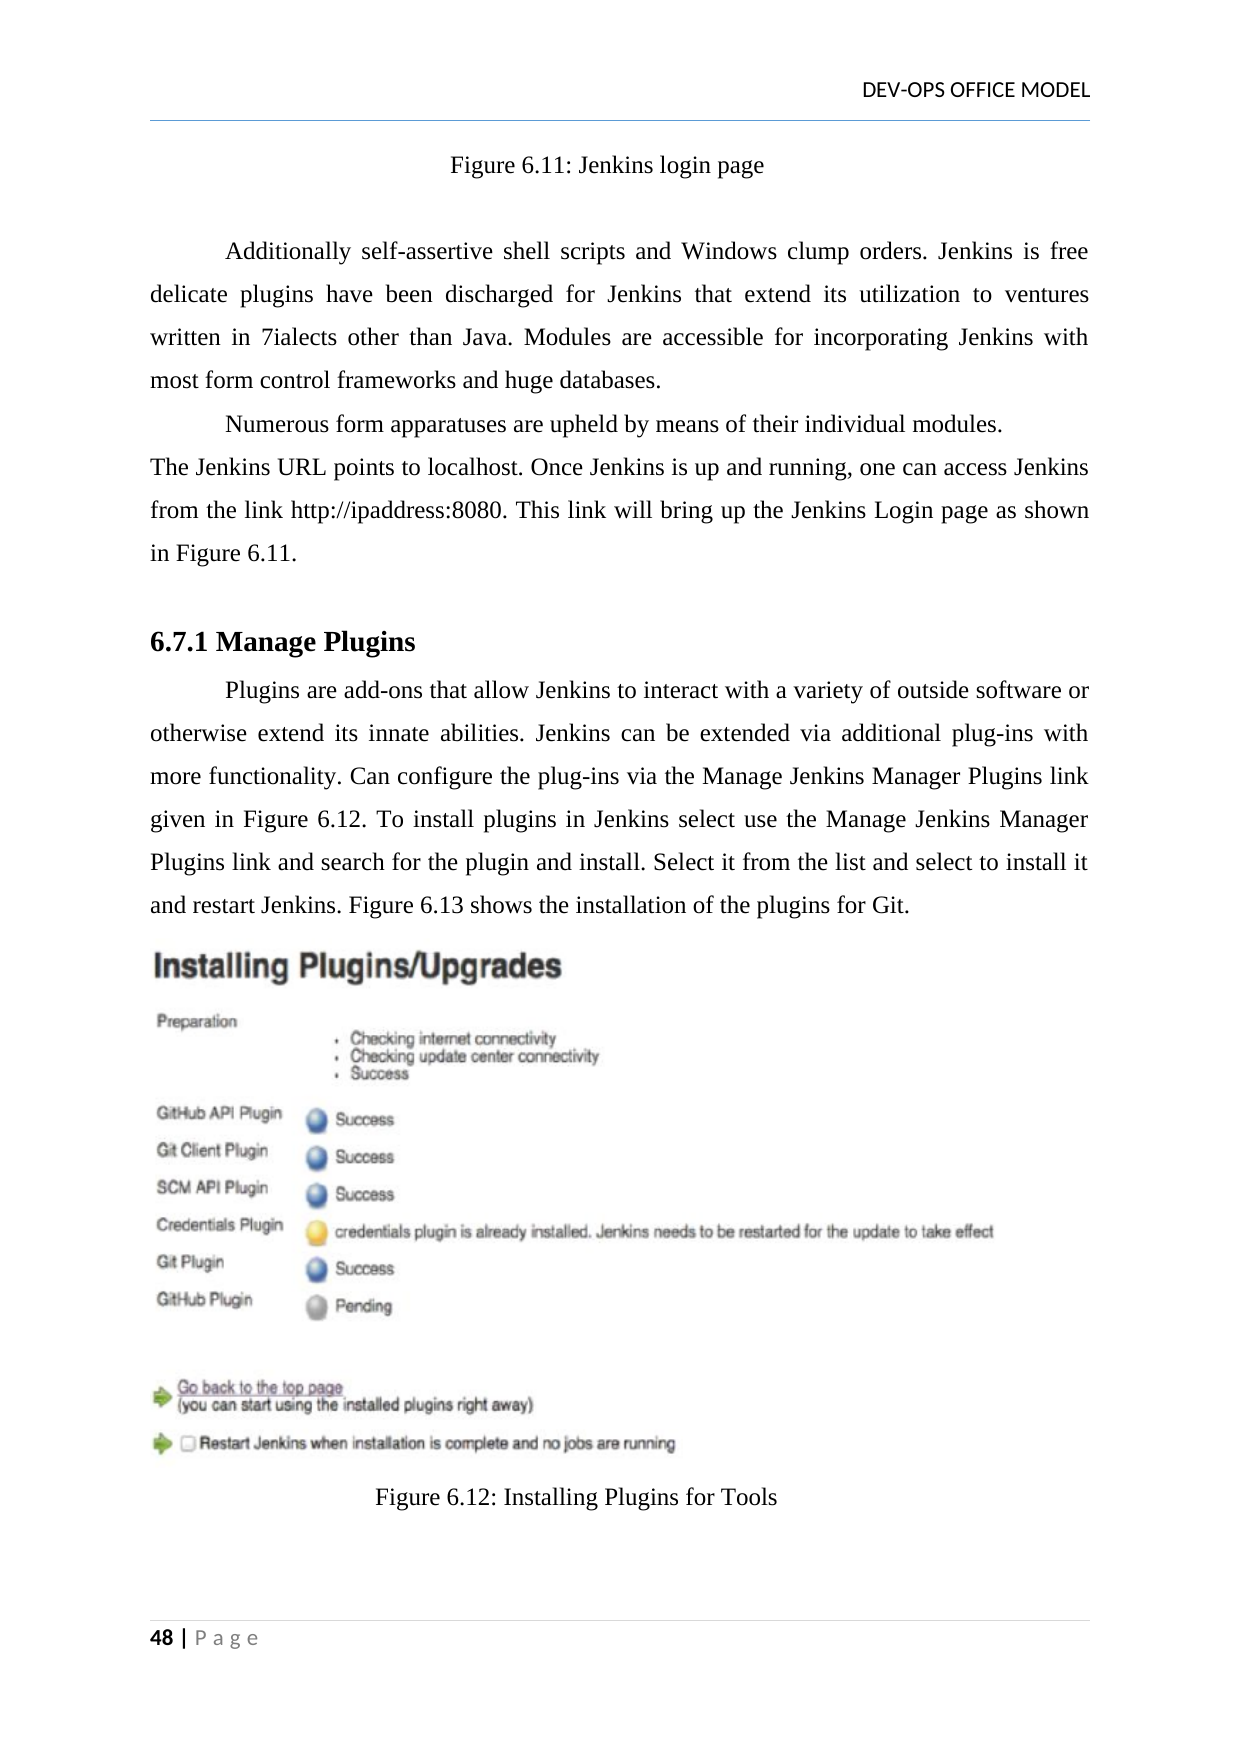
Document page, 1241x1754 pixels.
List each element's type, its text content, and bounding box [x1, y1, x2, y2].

picture [150, 933, 1024, 1468]
text Plugins are add-ons that allow Jenkins to interact with a variety of outside software or otherwise extend its innate abilities. Jenkins can be extended via additional plug-ins with more functionality. Can configure the plug-ins via the Manage Jenkins Manager Plugins link given in Figure 6.12. To install plugins in Jenkins select use the Manage Jenkins Manager Plugins link and search for the plugin and install. Select it from the list and select to install it and restart Jenkins. Figure 6.13 shows the installation of the plugins for Git. [150, 675, 1090, 919]
text Figure 6.12: Installing Plugins for Tools [300, 1482, 1090, 1511]
text Numerous form apparatuses are upheld by means of their individual modules. [150, 409, 1090, 437]
text 6.7.1 Manage Plugins [150, 624, 1090, 658]
text Figure 6.11: Jenkins login page [375, 150, 1090, 179]
text The Jenkins URL points to localhost. Once Jenkins is up and running, one can access Jenkins from the link http://ipaddress:8080. This link will bring up the Jenkins Login page as shown in Figure 6.11. [150, 452, 1090, 567]
text Additionally self-assertive shell scripts and Windows clump orders. Jenkins is free delicate plugins have been discharged for Jenkins that extend its utilization to ventures written in 7ialects other than Java. Modules are accessible for incorporating Jenkins with most form control frameworks and huge databases. [150, 236, 1090, 394]
